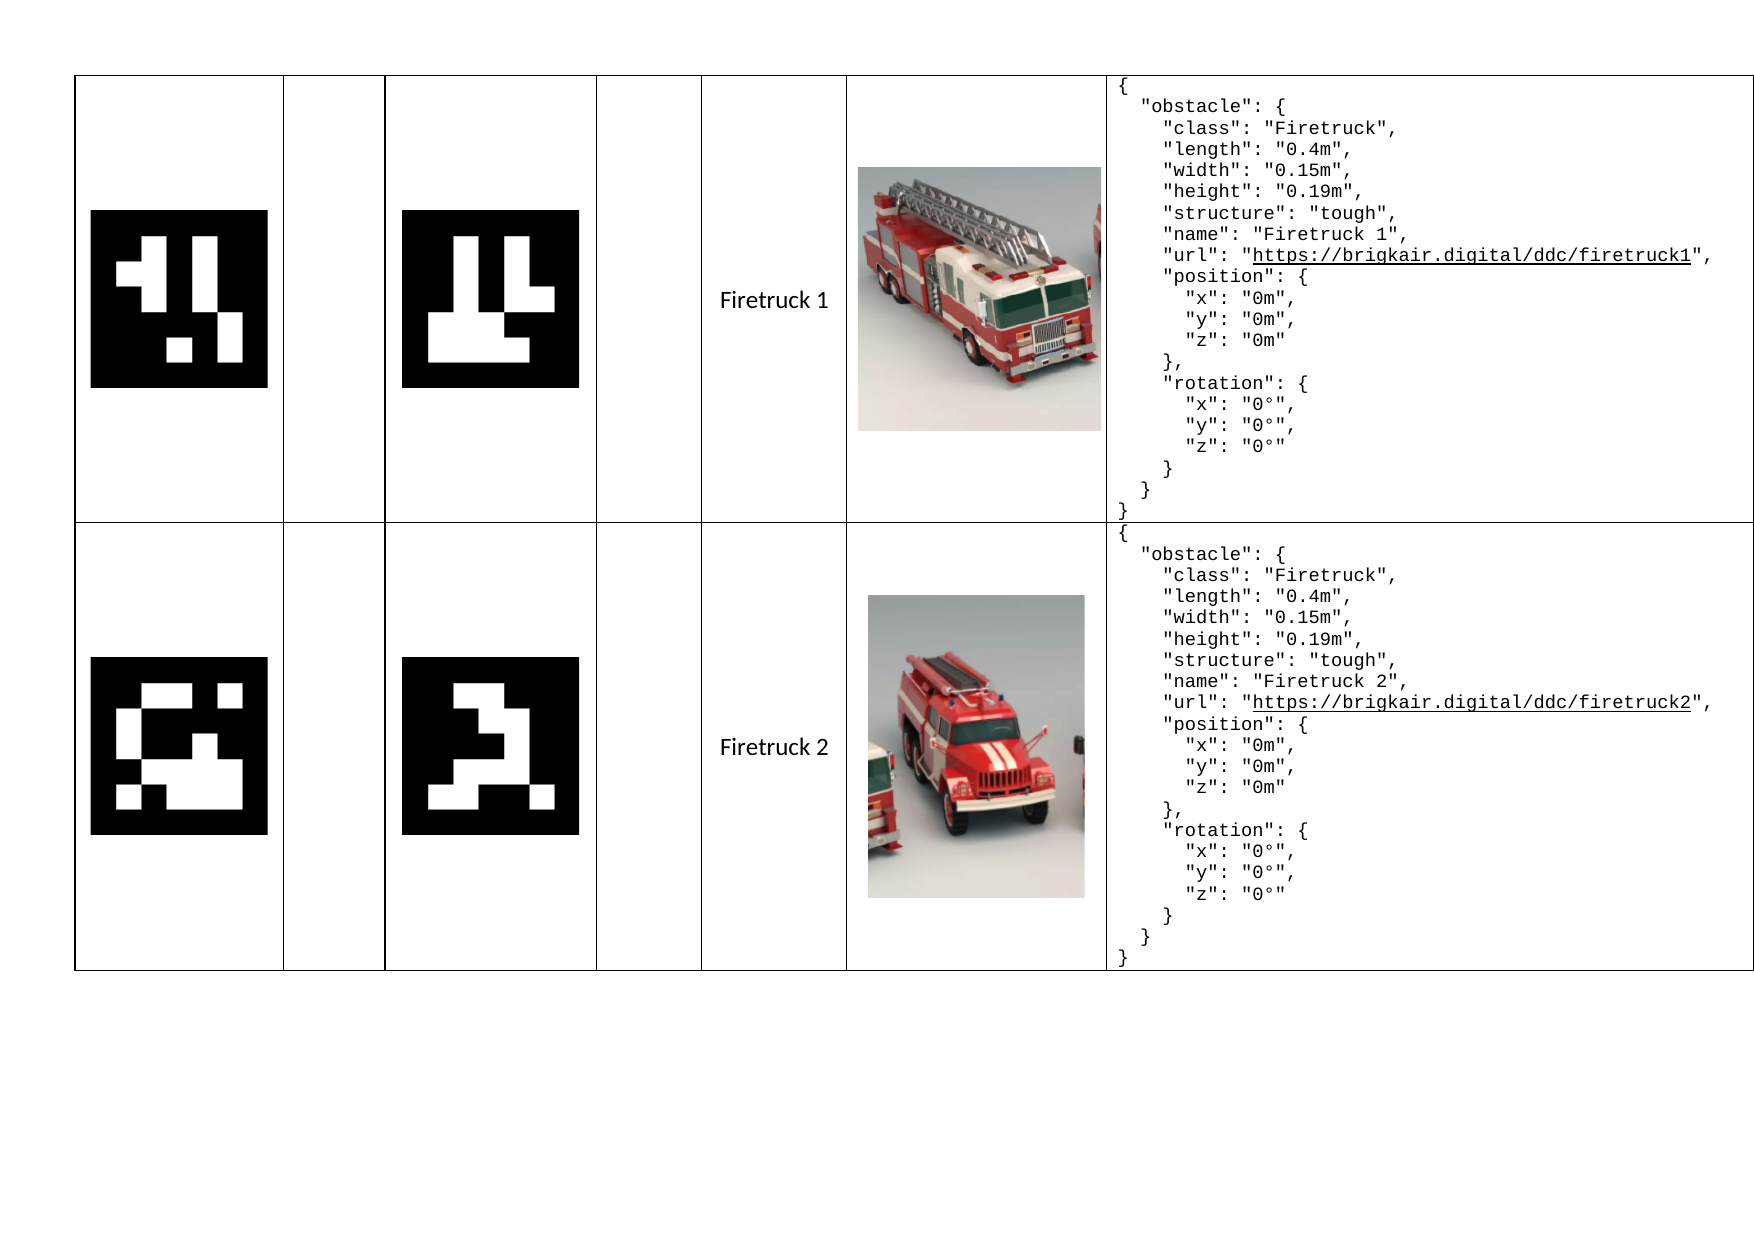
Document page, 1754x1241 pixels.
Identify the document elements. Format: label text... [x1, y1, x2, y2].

table_cell [386, 76, 596, 522]
table_cell [597, 523, 701, 969]
picture [402, 210, 580, 388]
table_cell [386, 523, 596, 969]
table_cell [284, 76, 384, 522]
table_cell [597, 76, 701, 522]
table_cell [284, 523, 384, 969]
picture [90, 657, 268, 835]
table_cell { "obstacle": { "class": "Firetruck", "length": "0.4m", "width": "0.15m", "height": "0.19m", "structure": "tough", "name": "Firetruck 2", "url": "https://brigkair.digital/ddc/firetruck2", "position": { "x": "0m", "y": "0m", "z": "0m" }, "rotation": { "x": "0°", "y": "0°", "z": "0°" } } } [1107, 523, 1753, 969]
table_cell [76, 76, 283, 522]
picture [402, 657, 580, 835]
picture [868, 595, 1085, 898]
table_cell { "obstacle": { "class": "Firetruck", "length": "0.4m", "width": "0.15m", "height": "0.19m", "structure": "tough", "name": "Firetruck 1", "url": "https://brigkair.digital/ddc/firetruck1", "position": { "x": "0m", "y": "0m", "z": "0m" }, "rotation": { "x": "0°", "y": "0°", "z": "0°" } } } [1107, 76, 1753, 522]
table_cell [76, 523, 283, 969]
picture [857, 167, 1102, 431]
table_cell Firetruck 1 [702, 76, 846, 522]
picture [90, 210, 268, 388]
table_cell [847, 76, 1106, 522]
table_cell Firetruck 2 [702, 523, 846, 969]
table_cell [847, 523, 1106, 969]
